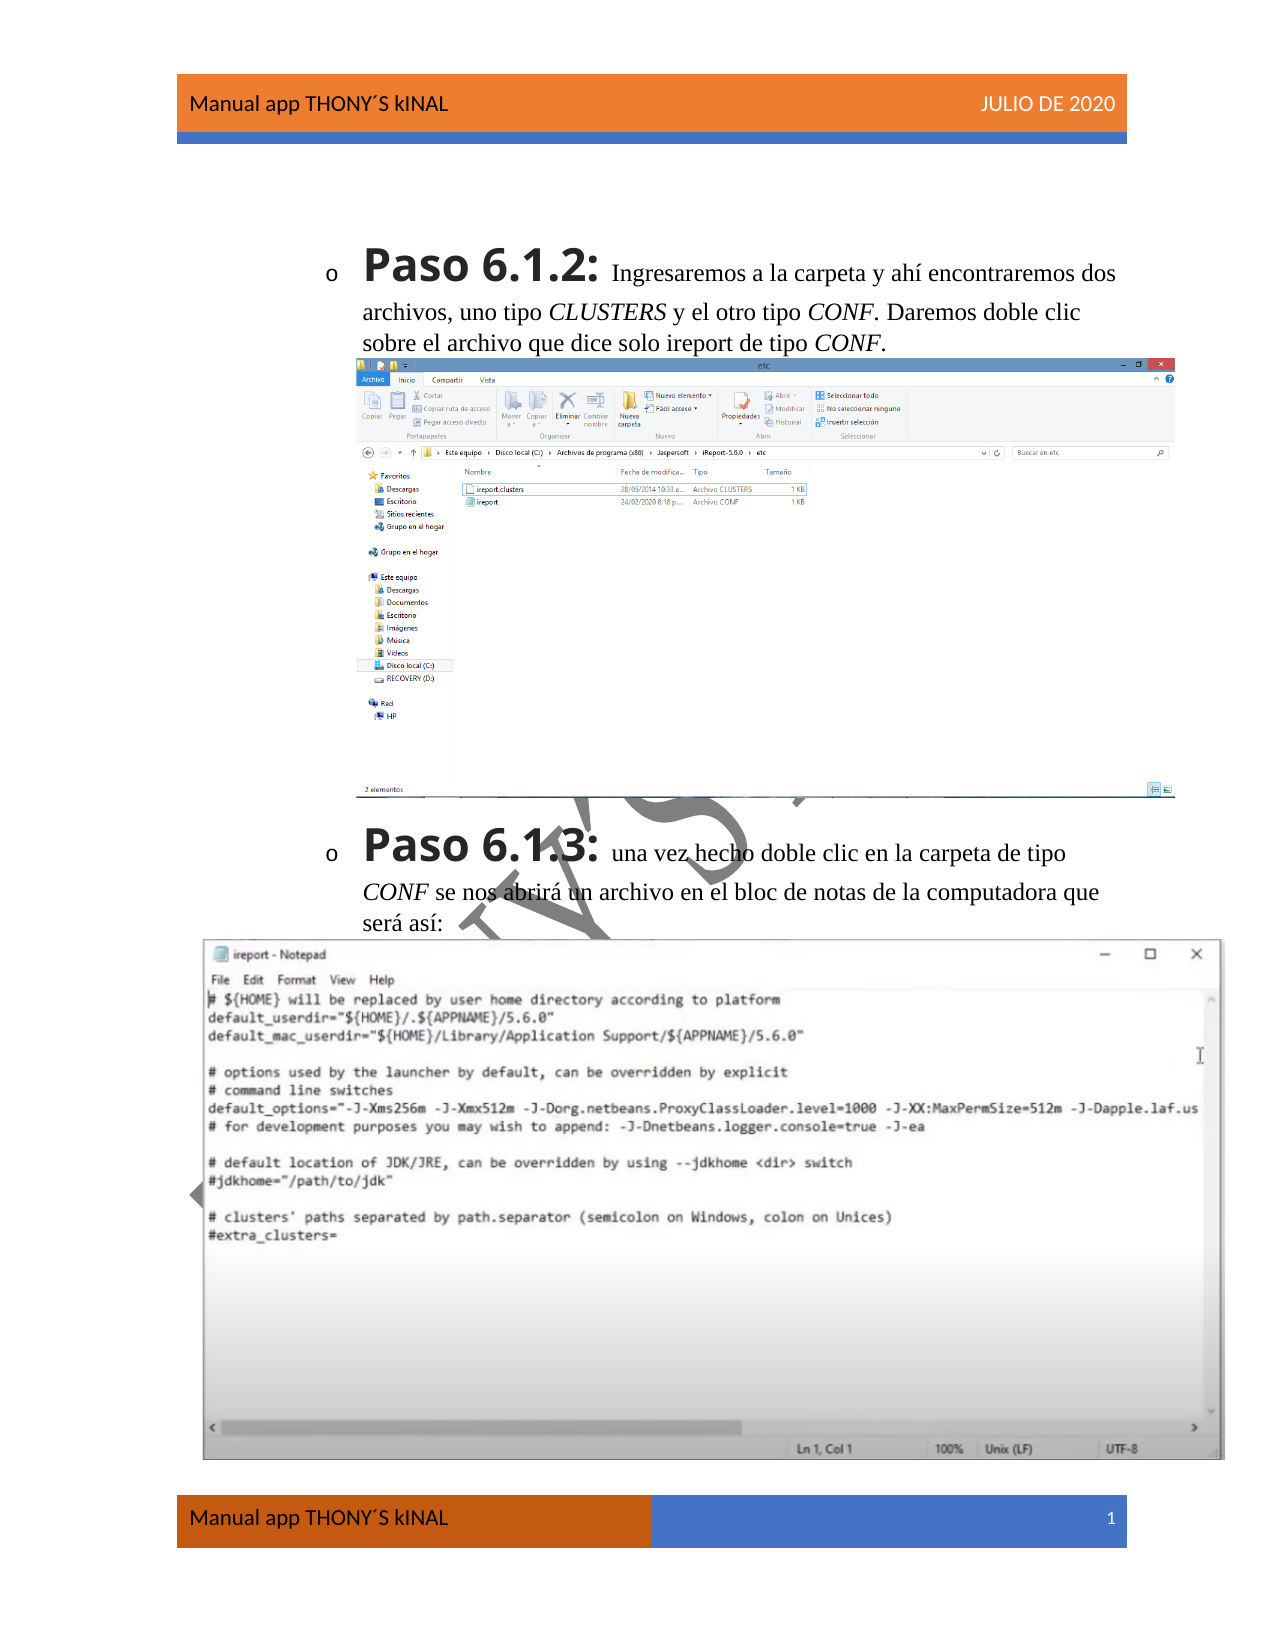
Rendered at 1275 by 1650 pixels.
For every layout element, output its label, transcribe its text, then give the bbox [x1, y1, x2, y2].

list Paso 6.1.2: Ingresaremos a la carpeta y ahí encontraremos dos archivos, uno tipo CLUSTERS y el otro tipo CONF. Daremos doble clic sobre el archivo que dice solo ireport de tipo CONF. [325, 232, 1127, 357]
list Paso 6.1.3: una vez hecho doble clic en la carpeta de tipo CONF se nos abrirá un archivo en el bloc de notas de la computadora que será así: [325, 812, 1127, 937]
picture [356, 358, 1175, 798]
picture [202, 939, 1225, 1460]
